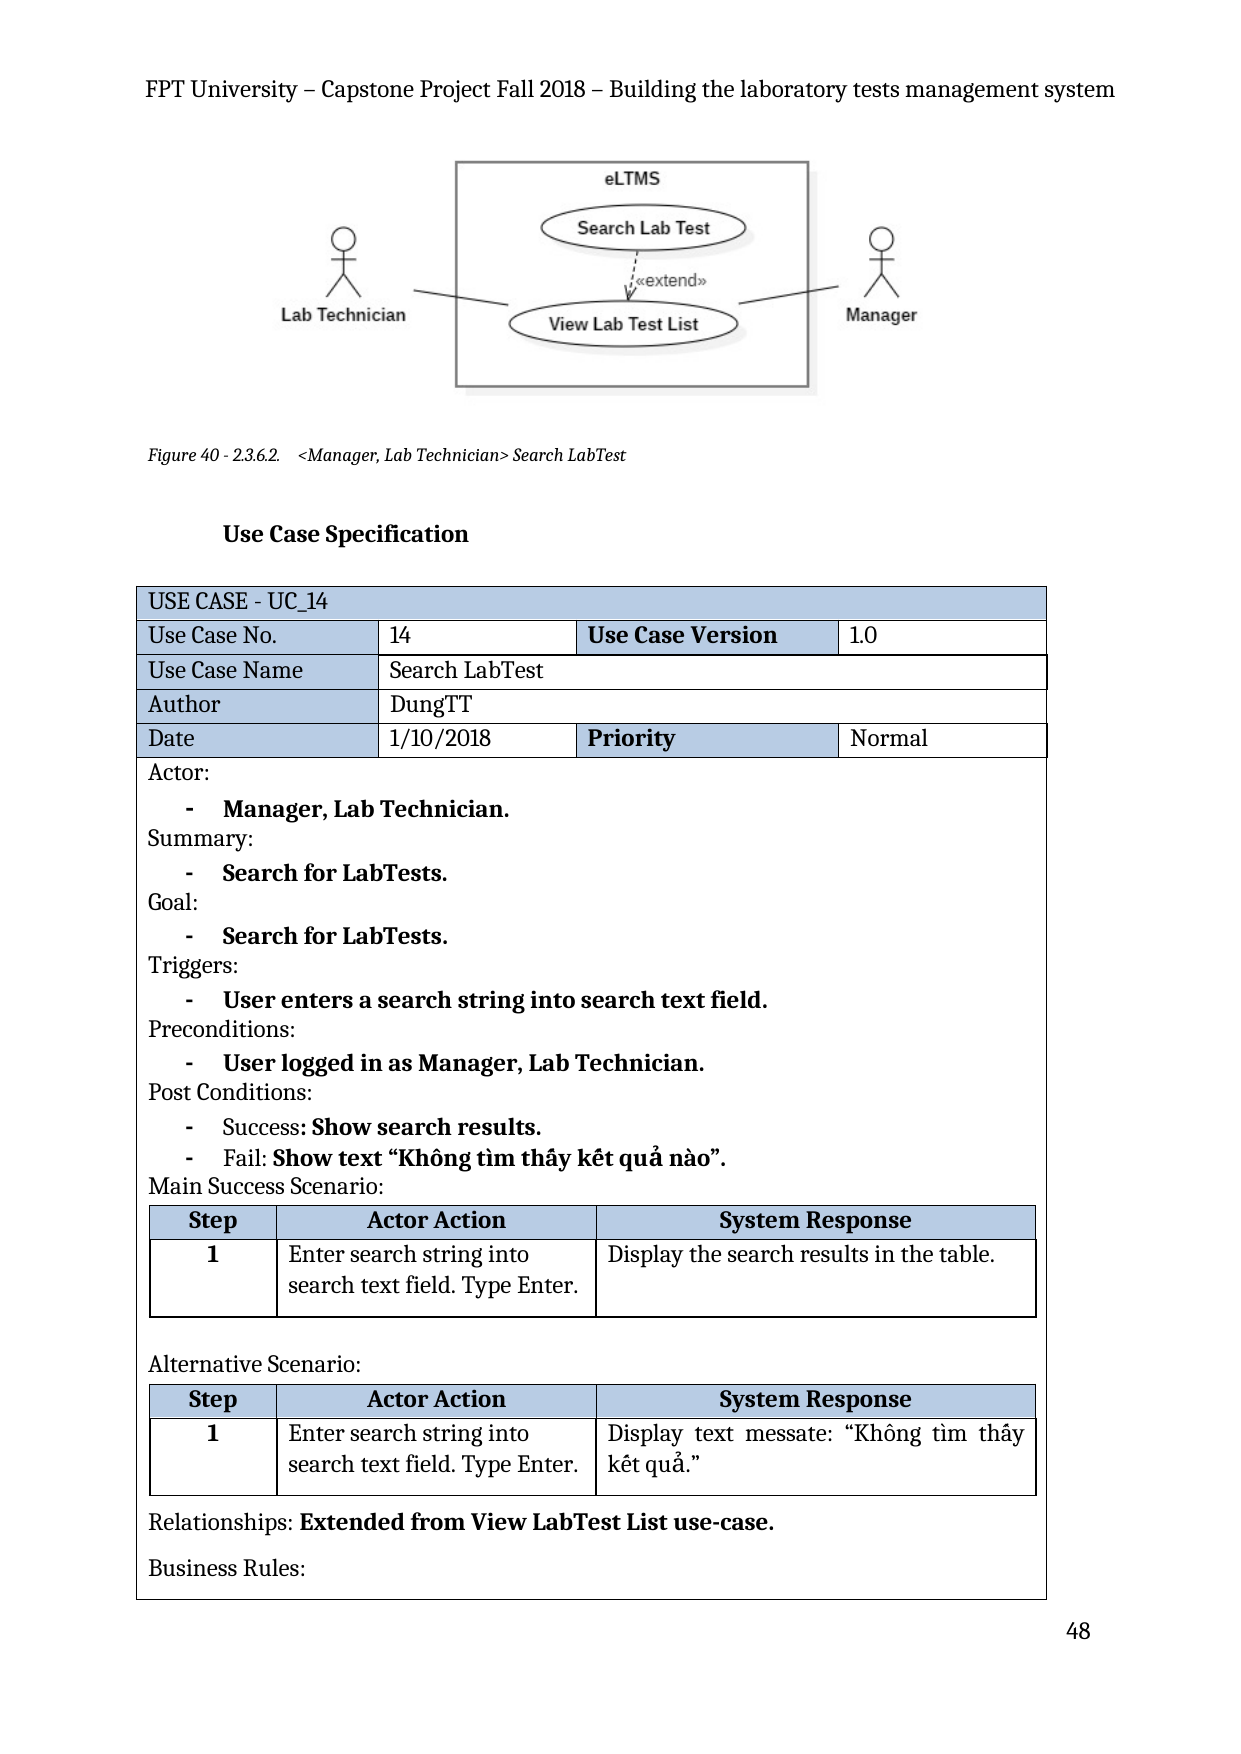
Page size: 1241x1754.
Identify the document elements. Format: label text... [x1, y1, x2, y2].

table_cell Normal [839, 724, 1046, 757]
text Figure 40 - 2.3.6.2. <Manager, Lab Technician> Search LabTest [148, 444, 1090, 466]
table_cell 1/10/2018 [379, 724, 576, 757]
table_cell Date [137, 724, 378, 757]
table_cell Priority [577, 724, 838, 757]
table_cell Use Case No. [137, 621, 378, 654]
table_cell 1.0 [839, 621, 1046, 654]
table_cell Search LabTest [379, 656, 1046, 689]
picture [262, 150, 976, 440]
text Use Case Specification [148, 519, 1090, 548]
table_header USE CASE - UC_14 [137, 587, 1046, 619]
table_cell DungTT [379, 690, 1046, 723]
table_cell Use Case Version [577, 621, 838, 654]
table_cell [137, 758, 1046, 1599]
table_cell Author [137, 690, 378, 723]
table_cell 14 [379, 621, 576, 654]
table_cell Use Case Name [137, 655, 378, 689]
